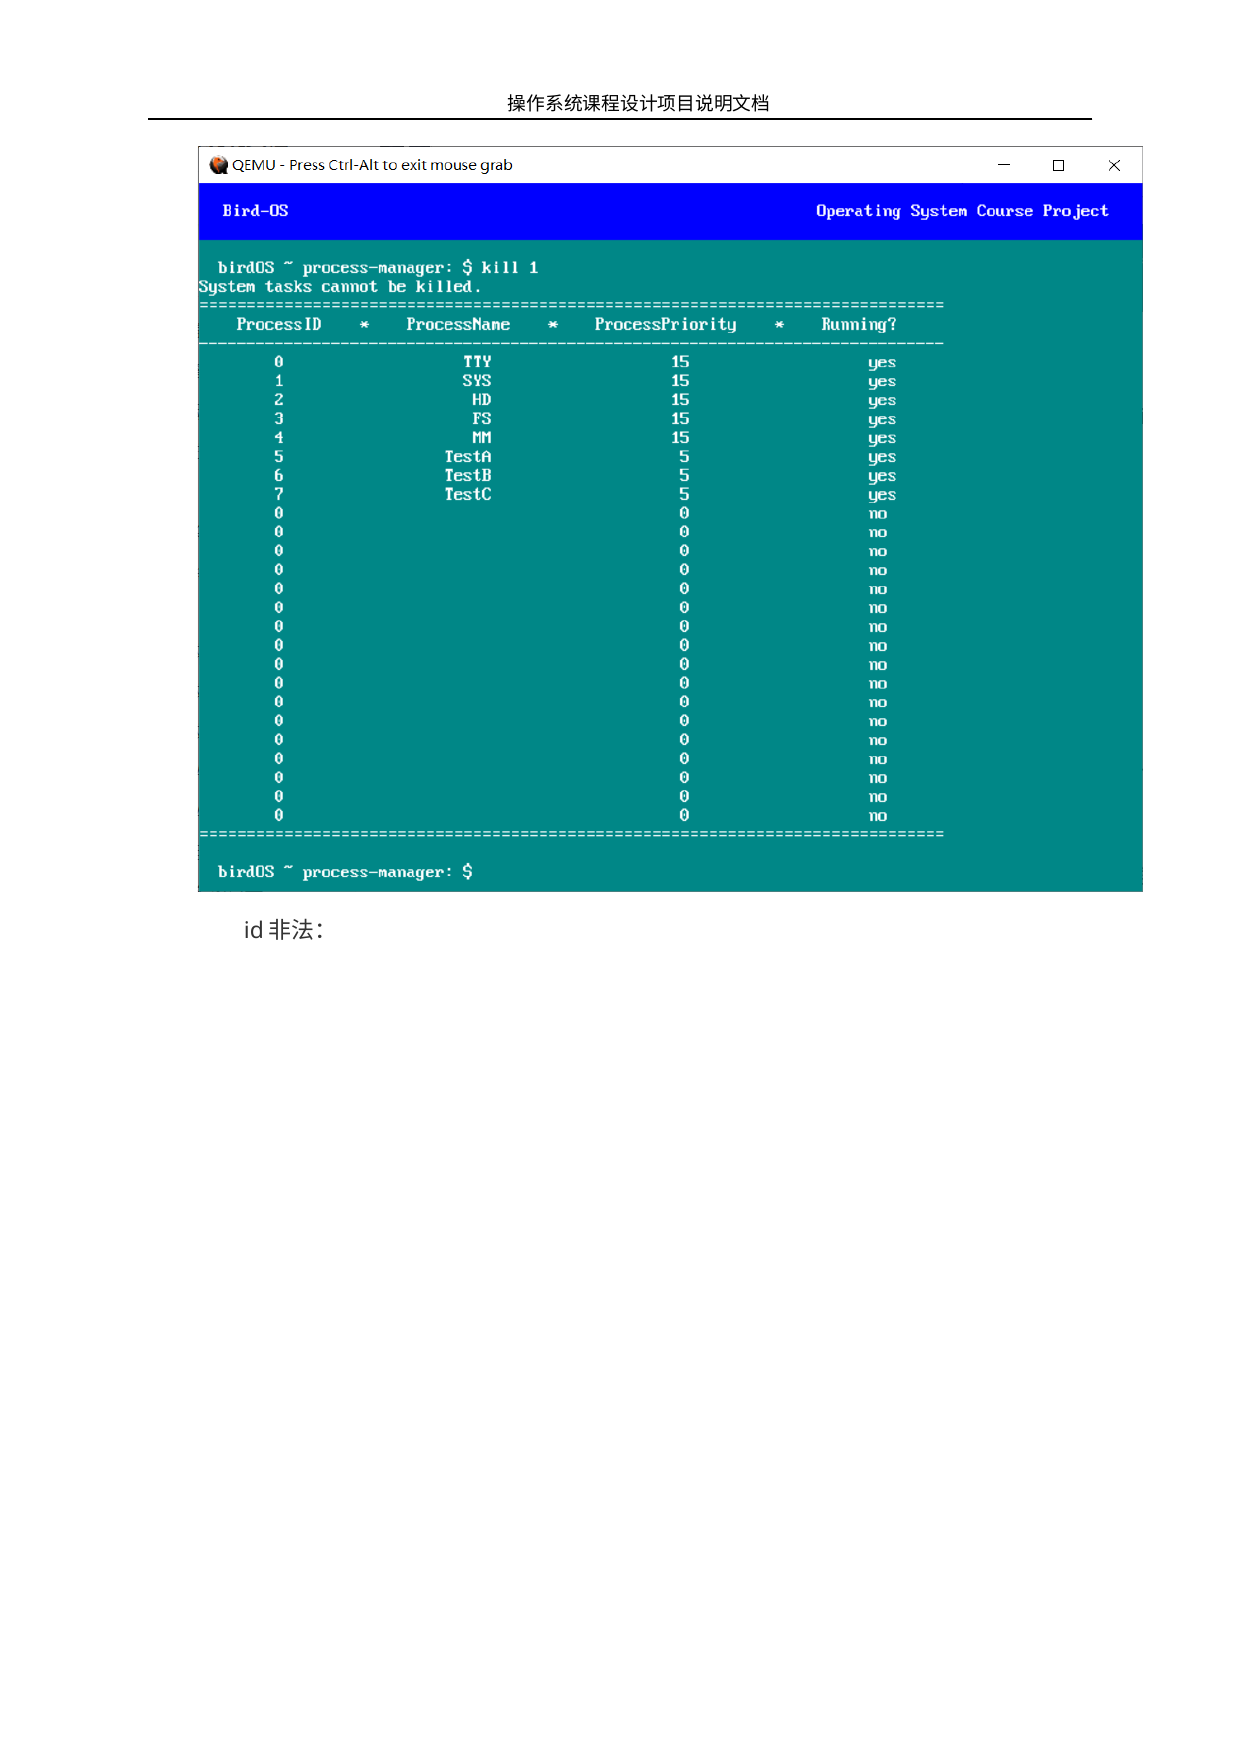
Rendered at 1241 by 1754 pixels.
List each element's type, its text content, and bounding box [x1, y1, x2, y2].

picture [197, 146, 1143, 892]
text id非法： [198, 912, 1092, 946]
